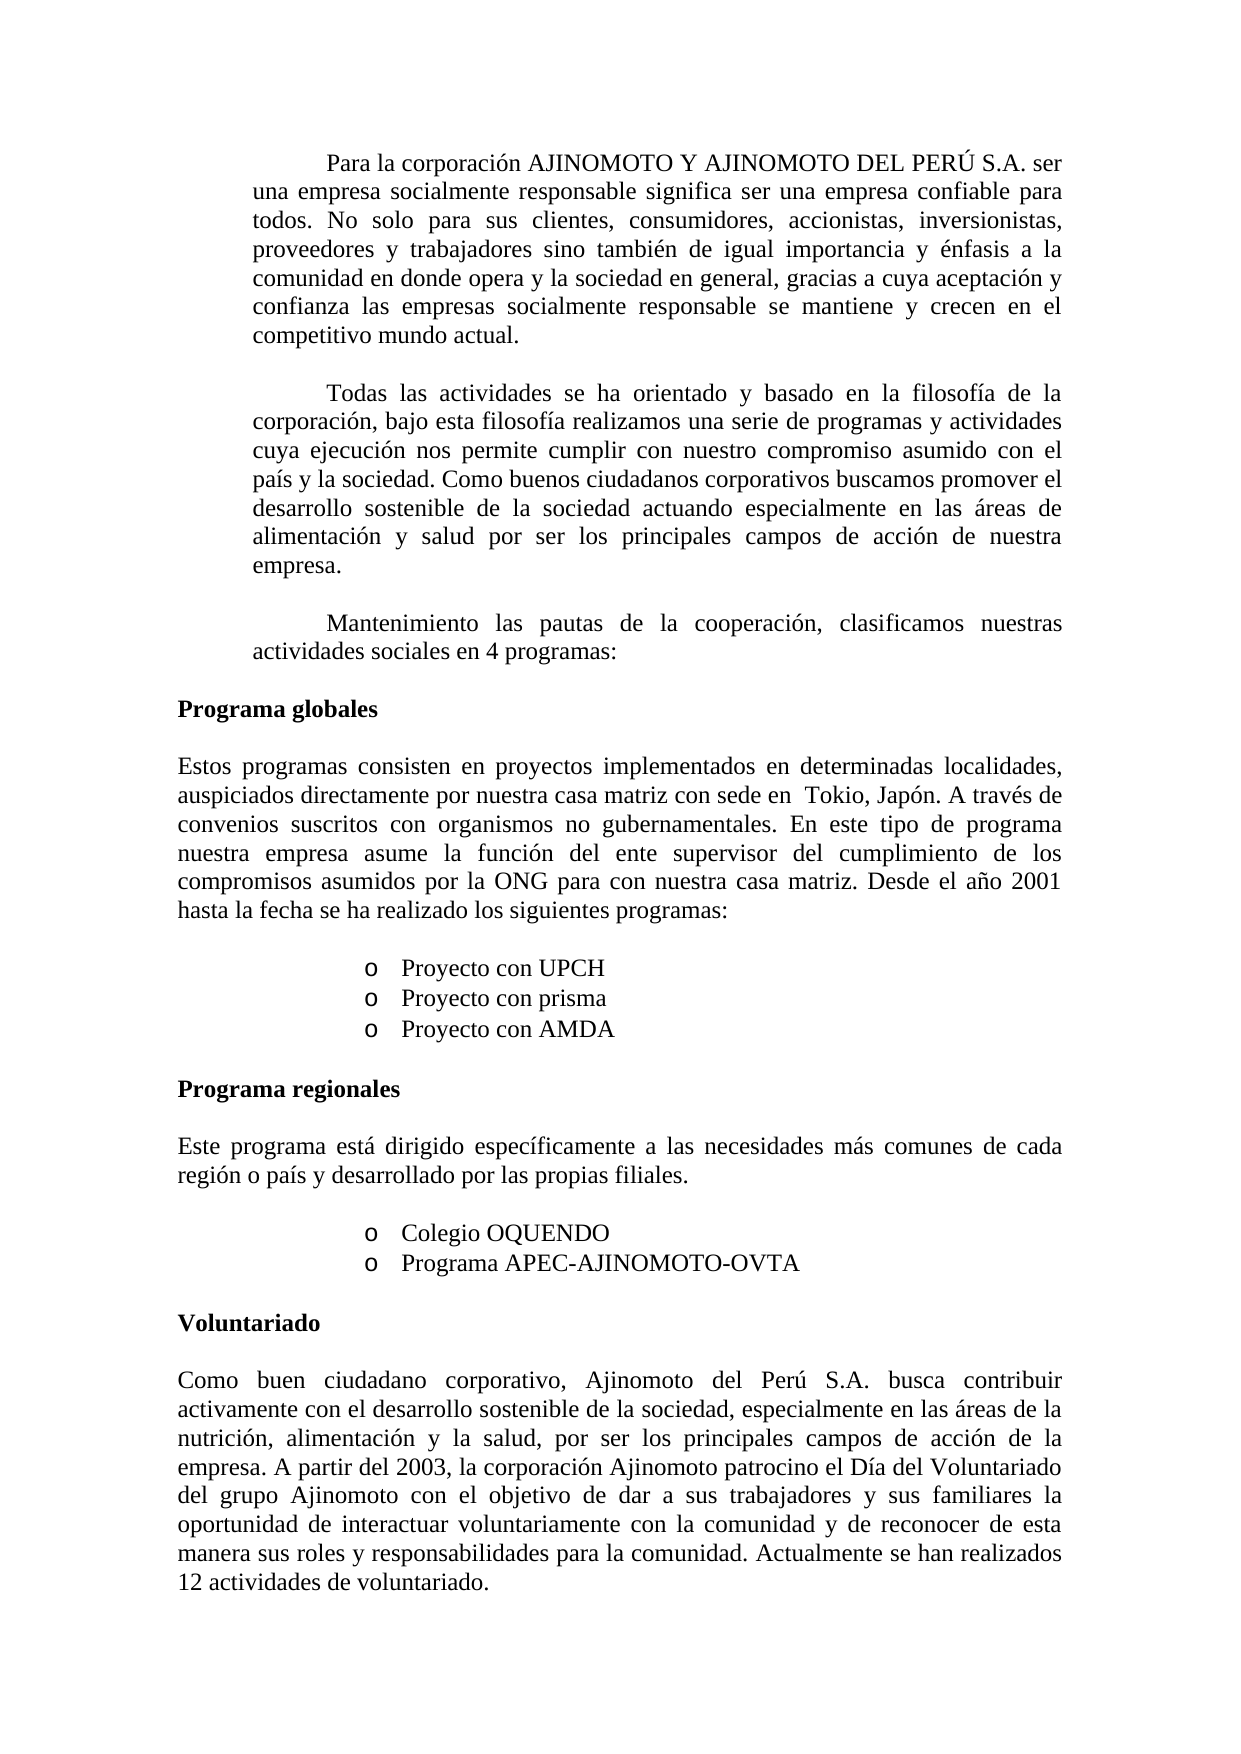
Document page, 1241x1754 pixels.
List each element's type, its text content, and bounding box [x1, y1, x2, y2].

list Proyecto con AMDA [363, 1014, 1063, 1045]
text Para la corporación AJINOMOTO Y AJINOMOTO DEL PERÚ S.A. ser una empresa socialmente responsable significa ser una empresa confiable para todos. No solo para sus clientes, consumidores, accionistas, inversionistas, proveedores y trabajadores sino también de igual importancia y énfasis a la comunidad en donde opera y la sociedad en general, gracias a cuya aceptación y confianza las empresas socialmente responsable se mantiene y crecen en el competitivo mundo actual. [252, 148, 1063, 349]
text Como buen ciudadano corporativo, Ajinomoto del Perú S.A. busca contribuir activamente con el desarrollo sostenible de la sociedad, especialmente en las áreas de la nutrición, alimentación y la salud, por ser los principales campos de acción de la empresa. A partir del 2003, la corporación Ajinomoto patrocino el Día del Voluntariado del grupo Ajinomoto con el objetivo de dar a sus trabajadores y sus familiares la oportunidad de interactuar voluntariamente con la comunidad y de reconocer de esta manera sus roles y responsabilidades para la comunidad. Actualmente se han realizados 12 actividades de voluntariado. [177, 1366, 1063, 1596]
text Programa regionales [177, 1074, 1063, 1103]
list Proyecto con prisma [363, 983, 1063, 1014]
list Programa APEC-AJINOMOTO-OVTA [363, 1248, 1063, 1279]
list Colegio OQUENDO [363, 1218, 1063, 1248]
text Mantenimiento las pautas de la cooperación, clasificamos nuestras actividades sociales en 4 programas: [252, 608, 1063, 665]
text Todas las actividades se ha orientado y basado en la filosofía de la corporación, bajo esta filosofía realizamos una serie de programas y actividades cuya ejecución nos permite cumplir con nuestro compromiso asumido con el país y la sociedad. Como buenos ciudadanos corporativos buscamos promover el desarrollo sostenible de la sociedad actuando especialmente en las áreas de alimentación y salud por ser los principales campos de acción de nuestra empresa. [252, 378, 1063, 579]
text Estos programas consisten en proyectos implementados en determinadas localidades, auspiciados directamente por nuestra casa matriz con sede en Tokio, Japón. A través de convenios suscritos con organismos no gubernamentales. En este tipo de programa nuestra empresa asume la función del ente supervisor del cumplimiento de los compromisos asumidos por para con nuestra casa matriz. Desde el año 2001 hasta la fecha se ha realizado los siguientes programas: [177, 751, 1063, 924]
list Proyecto con UPCH [363, 953, 1063, 983]
text Voluntariado [177, 1308, 1063, 1337]
text Programa globales [177, 694, 1063, 723]
text Este programa está dirigido específicamente a las necesidades más comunes de cada región o país y desarrollado por las propias filiales. [177, 1131, 1063, 1189]
